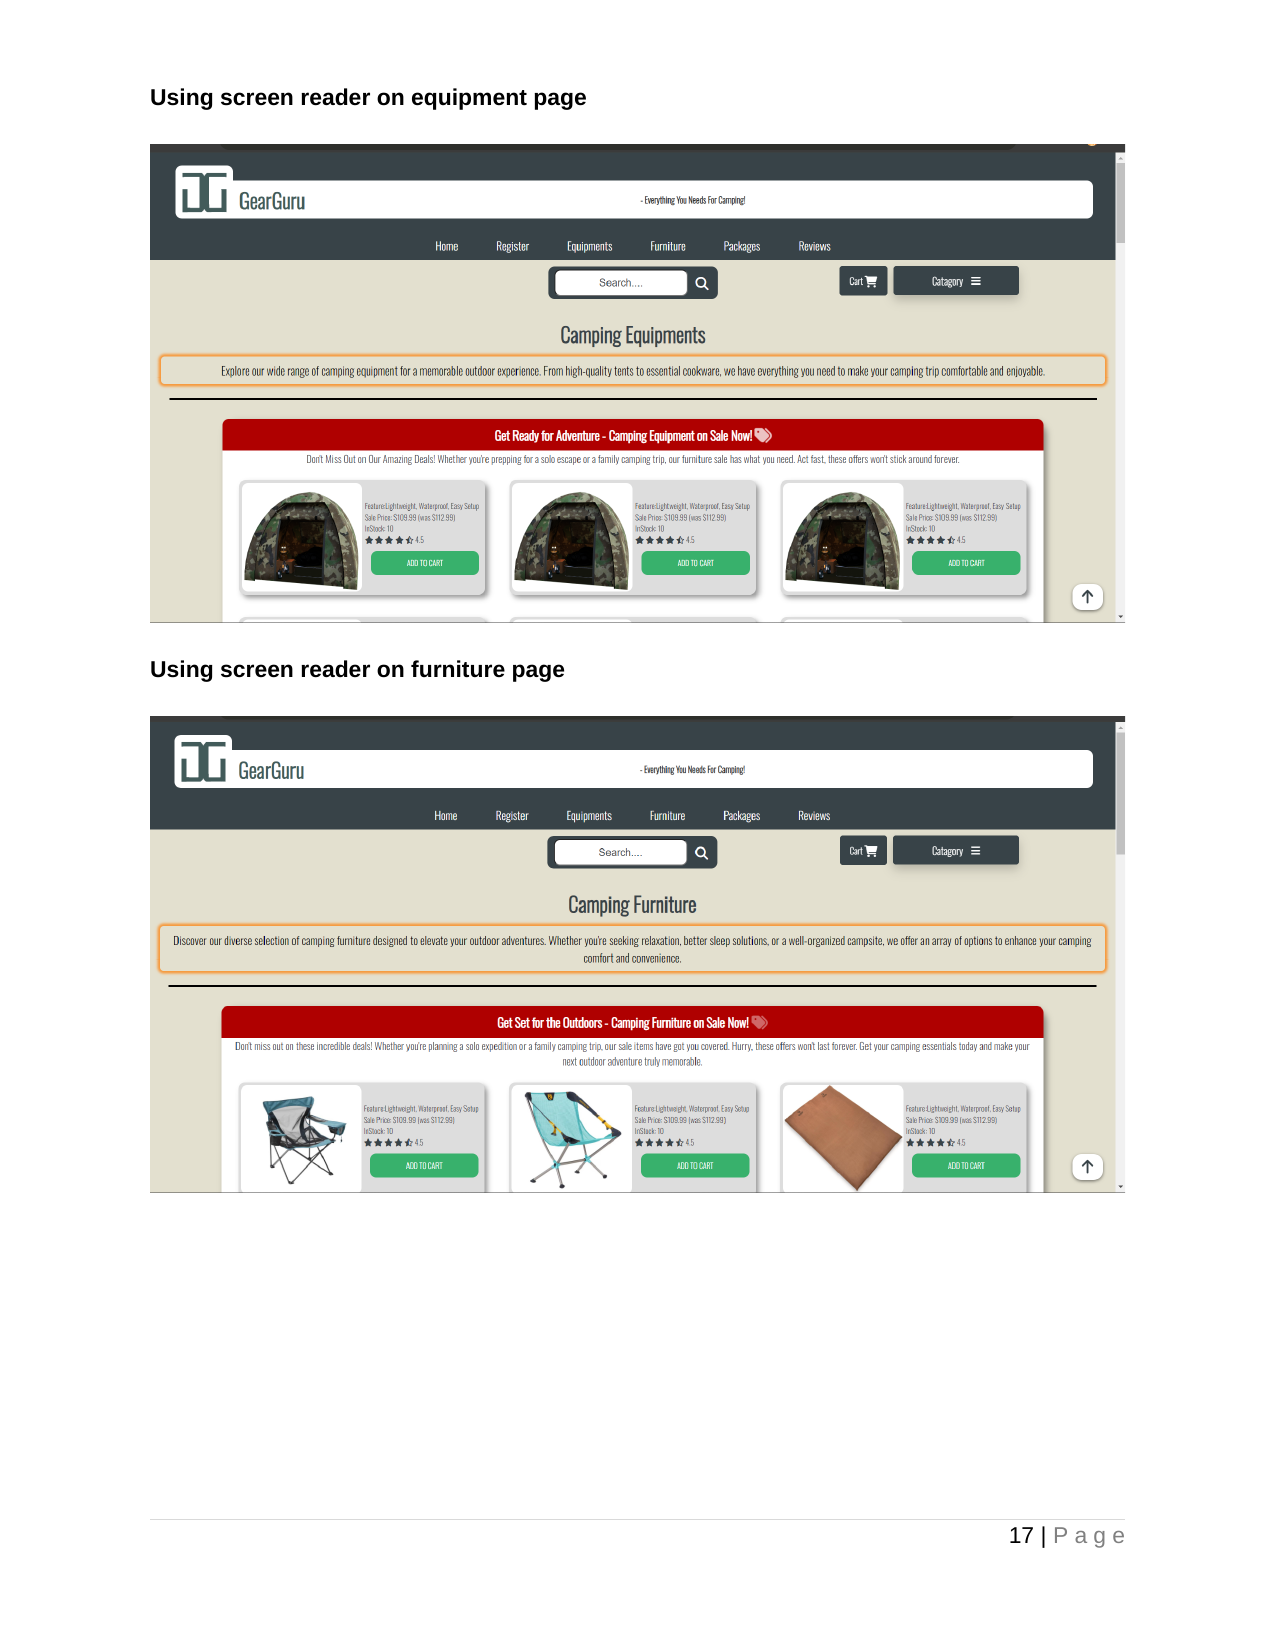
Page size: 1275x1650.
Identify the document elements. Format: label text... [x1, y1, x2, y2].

text Using screen reader on furniture page [150, 656, 1125, 683]
picture [150, 716, 1125, 1193]
text Using screen reader on equipment page [150, 84, 1125, 111]
picture [150, 144, 1125, 623]
